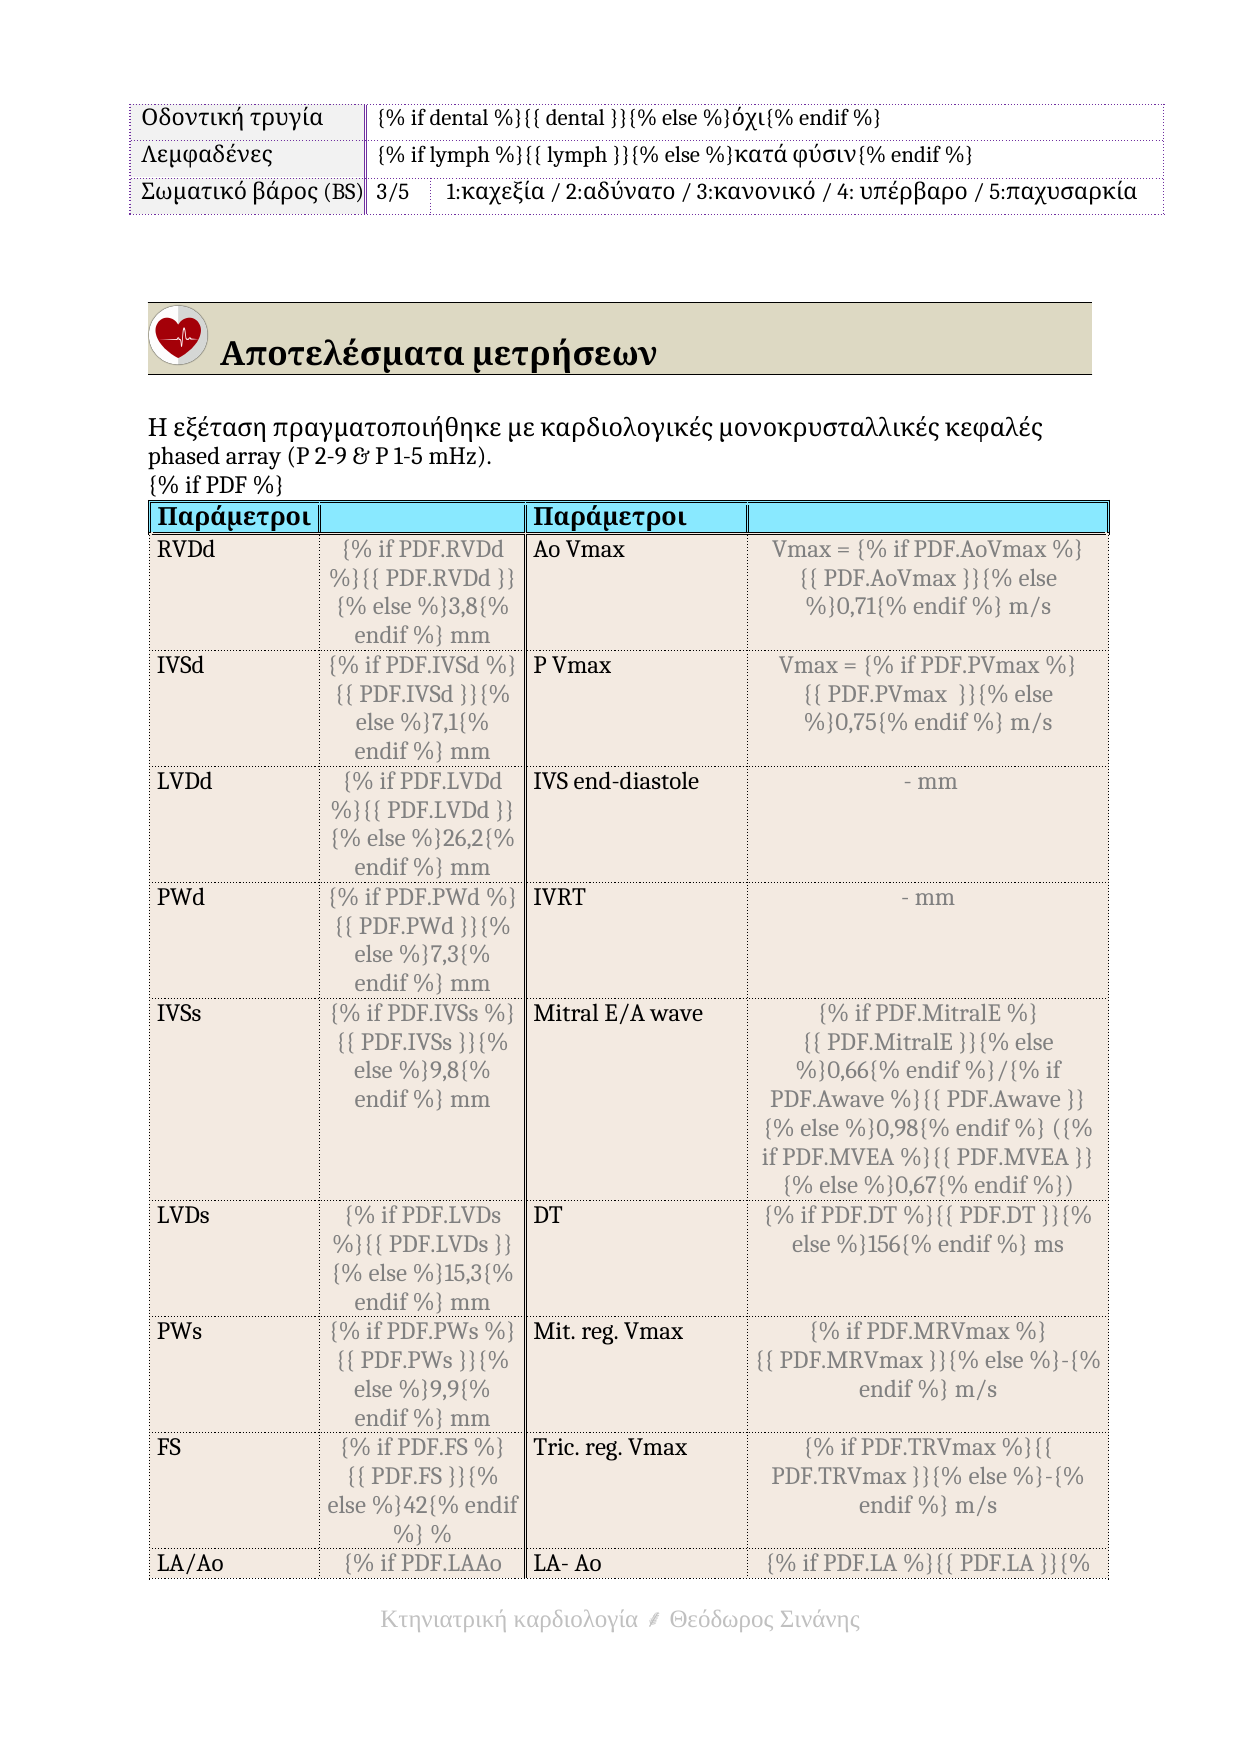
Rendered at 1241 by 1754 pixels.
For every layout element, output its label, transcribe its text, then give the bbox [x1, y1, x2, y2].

table_cell LA- Ao [527, 1548, 747, 1578]
table_cell {% if PDF.MitralE %}{{ PDF.MitralE }}{% else %}0,66{% endif %}/{% if PDF.Awave %}{{ PDF.Awave }}{% else %}0,98{% endif %} ({% if PDF.MVEA %}{{ PDF.MVEA }}{% else %}0,67{% endif %}) [747, 998, 1109, 1200]
table_cell Mitral E/A wave [527, 998, 747, 1200]
table_cell DT [527, 1200, 747, 1316]
table_cell {% if PDF.MRVmax %}{{ PDF.MRVmax }}{% else %}-{% endif %} m/s [747, 1316, 1109, 1432]
table_cell Mit. reg. Vmax [527, 1316, 747, 1432]
table_cell LA/Ao [149, 1548, 319, 1578]
table_header Παράμετροι [151, 503, 319, 532]
text Αποτελέσματα μετρήσεων [148, 303, 1092, 374]
table_cell P Vmax [527, 650, 747, 766]
table_cell IVSs [149, 998, 319, 1200]
table_cell LVDd [149, 766, 319, 882]
table_cell {% if PDF.PWs %}{{ PDF.PWs }}{% else %}9,9{% endif %} mm [319, 1316, 524, 1432]
text Η εξέταση πραγματοποιήθηκε με καρδιολογικές μονοκρυσταλλικές κεφαλές phased array (P 2-9 & P 1-5 mHz). [148, 413, 1092, 471]
table_cell Vmax = {% if PDF.AoVmax %}{{ PDF.AoVmax }}{% else %}0,71{% endif %} m/s [747, 532, 1109, 650]
table_cell {% if dental %}{{ dental }}{% else %}όχι{% endif %} [367, 104, 1163, 140]
table_cell Οδοντική τρυγία [130, 104, 364, 140]
table_cell PWd [149, 882, 319, 998]
table_cell PWs [149, 1316, 319, 1432]
table_cell 3/5 [367, 178, 430, 214]
table_cell {% if PDF.IVSd %}{{ PDF.IVSd }}{% else %}7,1{% endif %} mm [319, 650, 524, 766]
table_cell FS [149, 1432, 319, 1548]
table_cell {% if PDF.DT %}{{ PDF.DT }}{% else %}156{% endif %} ms [747, 1200, 1109, 1316]
table_header [747, 503, 1107, 532]
table_cell Vmax = {% if PDF.PVmax %}{{ PDF.PVmax }}{% else %}0,75{% endif %} m/s [747, 650, 1109, 766]
table_cell LVDs [149, 1200, 319, 1316]
table_cell Σωματικό βάρος (BS) [130, 178, 364, 214]
table_cell {% if PDF.PWd %}{{ PDF.PWd }}{% else %}7,3{% endif %} mm [319, 882, 524, 998]
table_header [319, 501, 526, 532]
table_cell - mm [747, 882, 1109, 998]
table_cell {% if PDF.LVDs %}{{ PDF.LVDs }}{% else %}15,3{% endif %} mm [319, 1200, 524, 1316]
table_cell IVS end-diastole [527, 766, 747, 882]
table_cell {% if PDF.RVDd %}{{ PDF.RVDd }}{% else %}3,8{% endif %} mm [319, 535, 524, 650]
table_cell {% if lymph %}{{ lymph }}{% else %}κατά φύσιν{% endif %} [367, 140, 1163, 177]
table_header Παράμετροι [526, 503, 747, 532]
table_cell 1:καχεξία / 2:αδύνατο / 3:κανονικό / 4: υπέρβαρο / 5:παχυσαρκία [430, 178, 1163, 214]
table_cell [747, 1548, 1109, 1578]
table_cell IVRT [527, 882, 747, 998]
picture [147, 304, 209, 366]
table_cell IVSd [149, 650, 319, 766]
table_cell Ao Vmax [527, 535, 747, 650]
text {% if PDF %} [148, 471, 1092, 500]
table_cell - mm [747, 766, 1109, 882]
table_cell {% if PDF.IVSs %}{{ PDF.IVSs }}{% else %}9,8{% endif %} mm [319, 998, 524, 1200]
table_cell Tric. reg. Vmax [527, 1432, 747, 1548]
table_cell RVDd [149, 532, 319, 650]
table_cell {% if PDF.LVDd %}{{ PDF.LVDd }}{% else %}26,2{% endif %} mm [319, 766, 524, 882]
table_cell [319, 1548, 524, 1578]
table_cell Λεμφαδένες [130, 140, 364, 177]
table_cell {% if PDF.TRVmax %}{{ PDF.TRVmax }}{% else %}-{% endif %} m/s [747, 1432, 1109, 1548]
table_cell {% if PDF.FS %}{{ PDF.FS }}{% else %}42{% endif %} % [319, 1432, 524, 1548]
